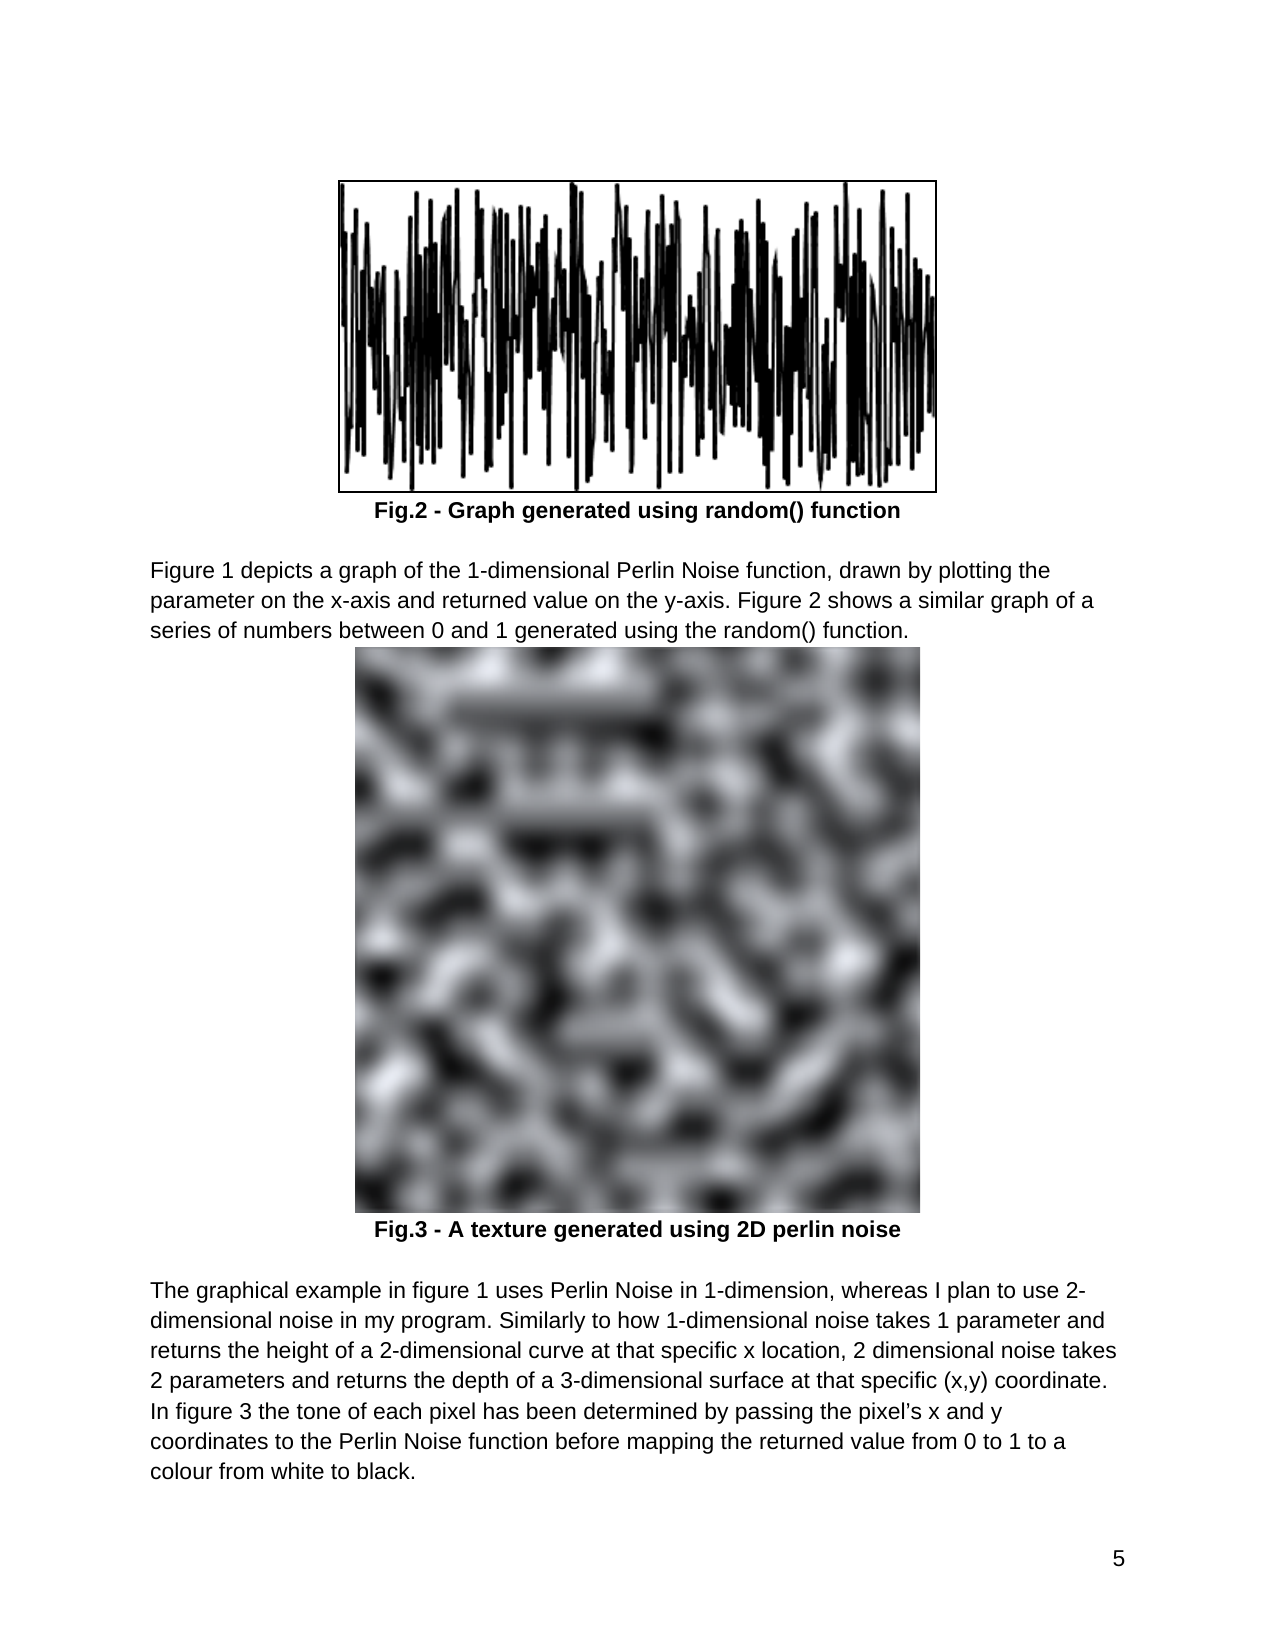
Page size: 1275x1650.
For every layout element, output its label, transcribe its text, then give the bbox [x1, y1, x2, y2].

picture [340, 182, 935, 491]
picture [355, 647, 921, 1213]
text Figure 1 depicts a graph of the 1-dimensional Perlin Noise function, drawn by plotting the parameter on the x-axis and returned value on the y-axis. Figure 2 shows a similar graph of a series of numbers between 0 and 1 generated using the random() function. [150, 557, 1125, 644]
text Fig.3 - A texture generated using 2D perlin noise [150, 1216, 1125, 1243]
text The graphical example in figure 1 uses Perlin Noise in 1-dimension, whereas I plan to use 2-dimensional noise in my program. Similarly to how 1-dimensional noise takes 1 parameter and returns the height of a 2-dimensional curve at that specific x location, 2 dimensional noise takes 2 parameters and returns the depth of a 3-dimensional surface at that specific (x,y) coordinate. In figure 3 the tone of each pixel has been determined by passing the pixel’s x and y coordinates to the Perlin Noise function before mapping the returned value from 0 to 1 to a colour from white to black. [150, 1277, 1125, 1484]
text Fig.2 - Graph generated using random() function [150, 497, 1125, 523]
